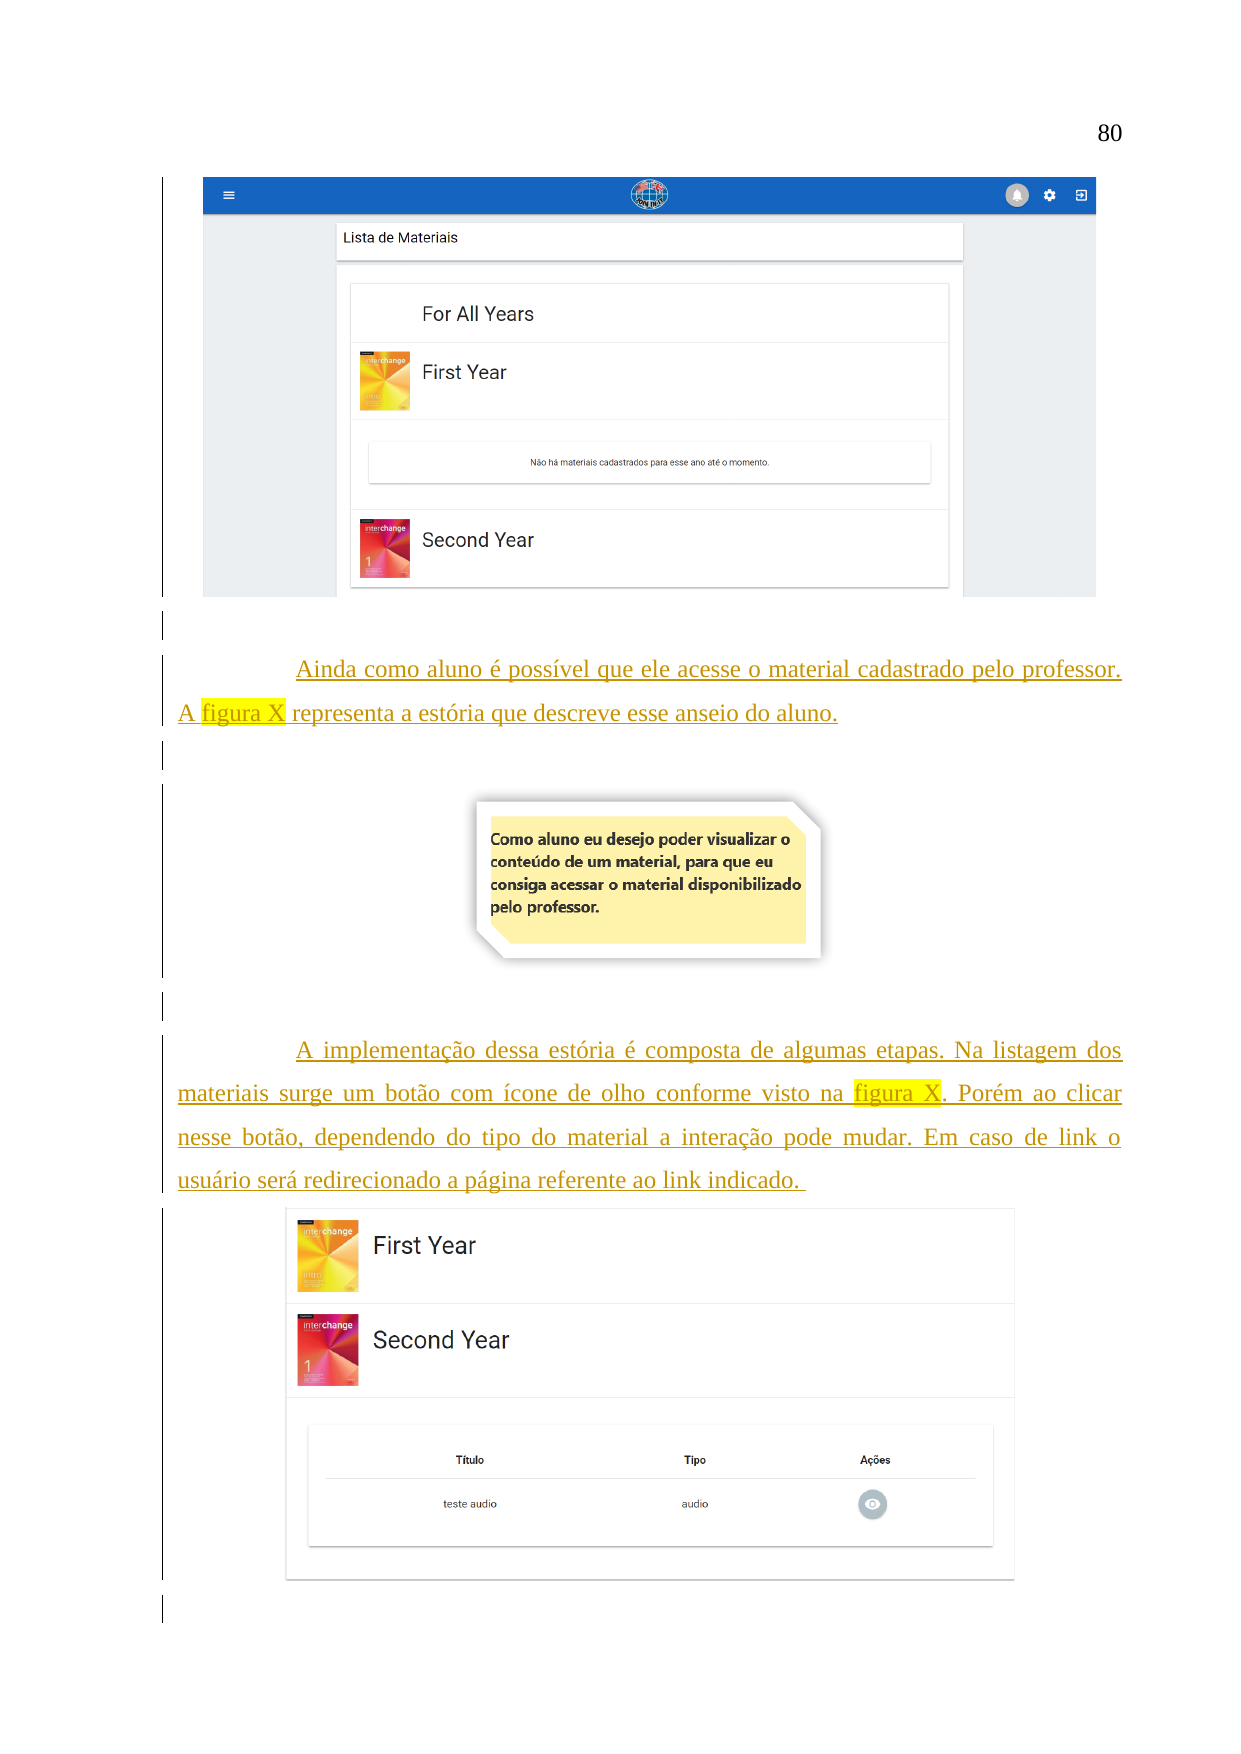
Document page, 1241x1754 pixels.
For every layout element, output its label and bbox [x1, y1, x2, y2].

picture [203, 177, 1097, 597]
picture [492, 817, 806, 943]
picture [284, 1207, 1015, 1581]
